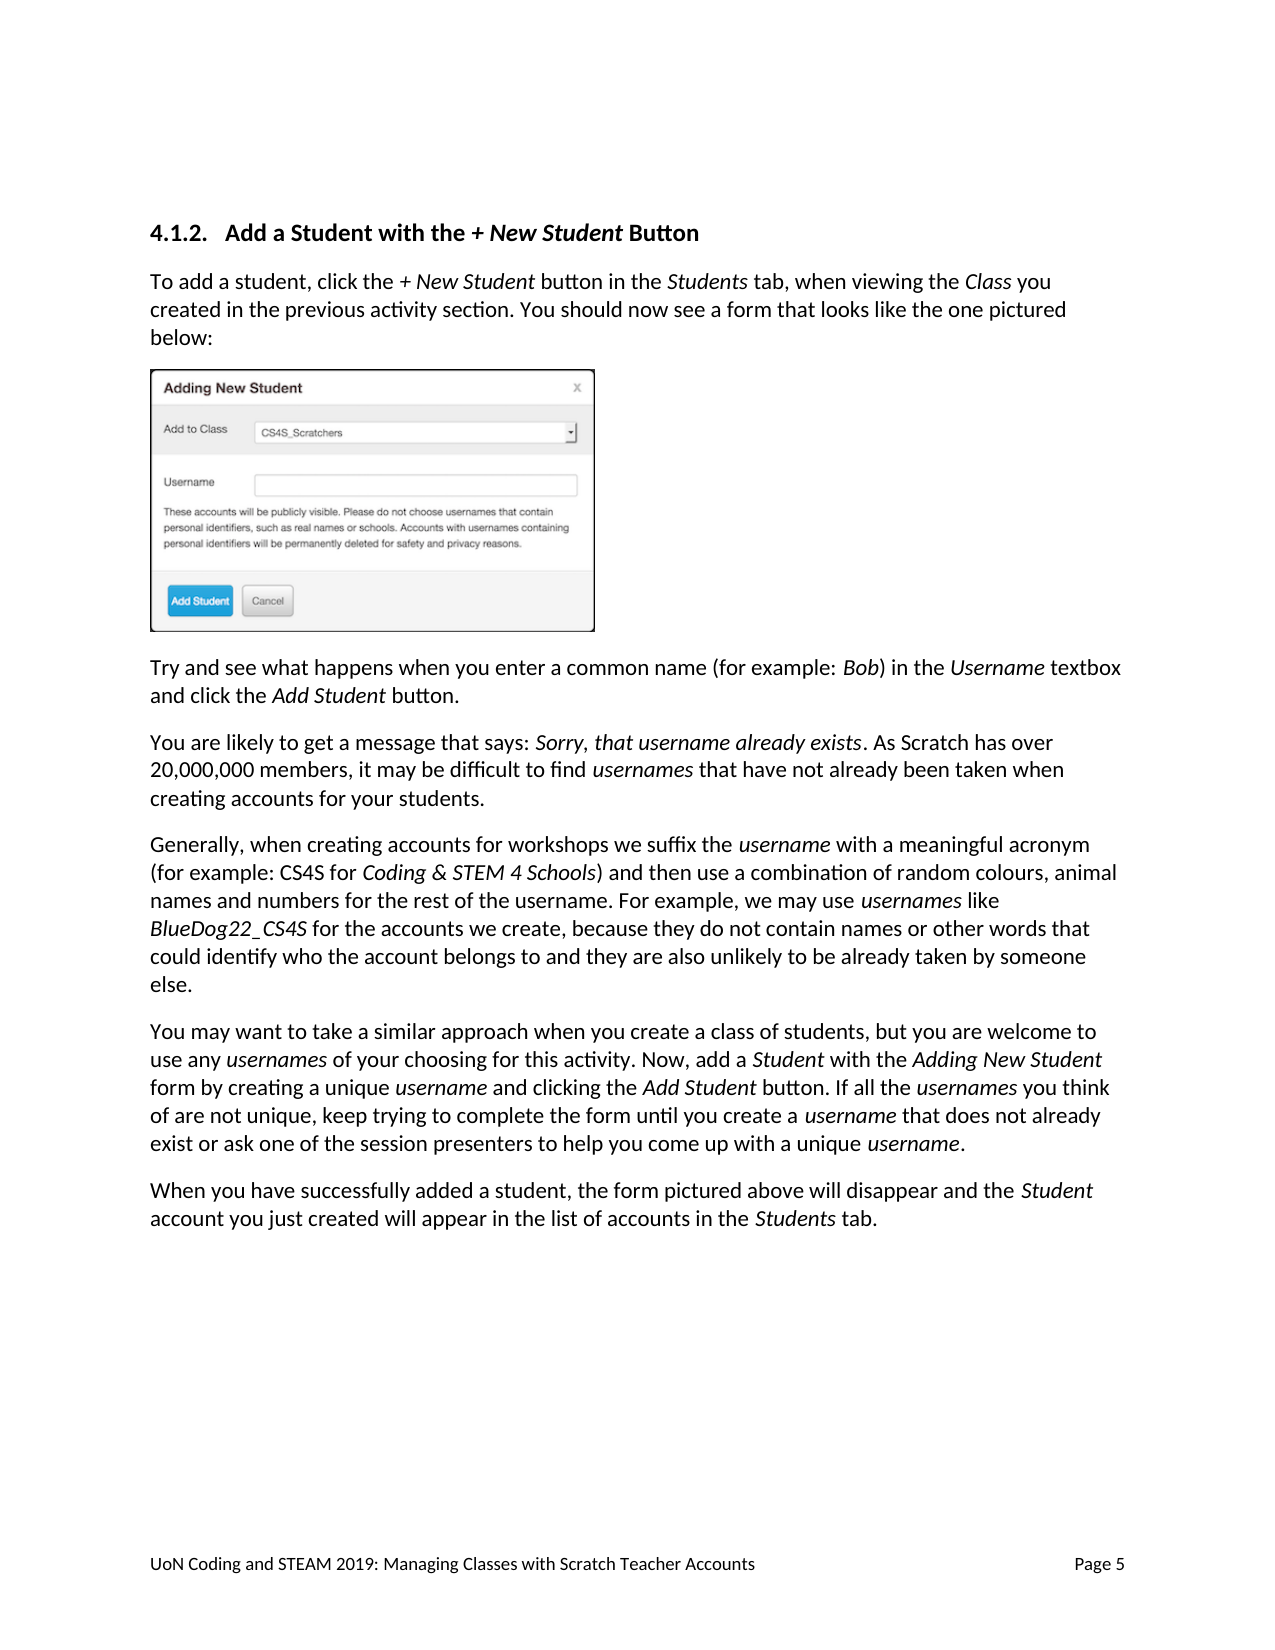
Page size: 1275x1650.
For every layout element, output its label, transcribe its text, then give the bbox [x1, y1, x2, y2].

text To add a student, click the + New Student button in the Students tab, when viewing the Class you created in the previous activity section. You should now see a form that looks like the one pictured below: [150, 267, 1125, 351]
text Generally, when creating accounts for workshops we suffix the username with a meaningful acronym (for example: CS4S for Coding & STEM 4 Schools) and then use a combination of random colours, animal names and numbers for the rest of the username. For example, we may use usernames like BlueDog22_CS4S for the accounts we create, because they do not contain names or other words that could identify who the account belongs to and they are also unlikely to be already taken by someone else. [150, 830, 1125, 998]
subtitle Add a Student with the + New Student Button [150, 218, 1125, 248]
text You may want to take a similar approach when you create a class of students, but you are welcome to use any usernames of your choosing for this activity. Now, add a Student with the Adding New Student form by creating a unique username and clicking the Add Student button. If all the usernames you think of are not unique, keep trying to complete the form until you create a username that does not already exist or ask one of the session presenters to help you come up with a unique username. [150, 1017, 1125, 1157]
picture [150, 369, 595, 632]
text Try and see what happens when you enter a common name (for example: Bob) in the Username textbox and click the Add Student button. [150, 653, 1125, 709]
text When you have successfully added a student, the form pictured above will disappear and the Student account you just created will appear in the list of accounts in the Students tab. [150, 1176, 1125, 1232]
text You are likely to get a message that says: Sorry, that username already exists. As Scratch has over 20,000,000 members, it may be difficult to find usernames that have not already been taken when creating accounts for your students. [150, 728, 1125, 812]
